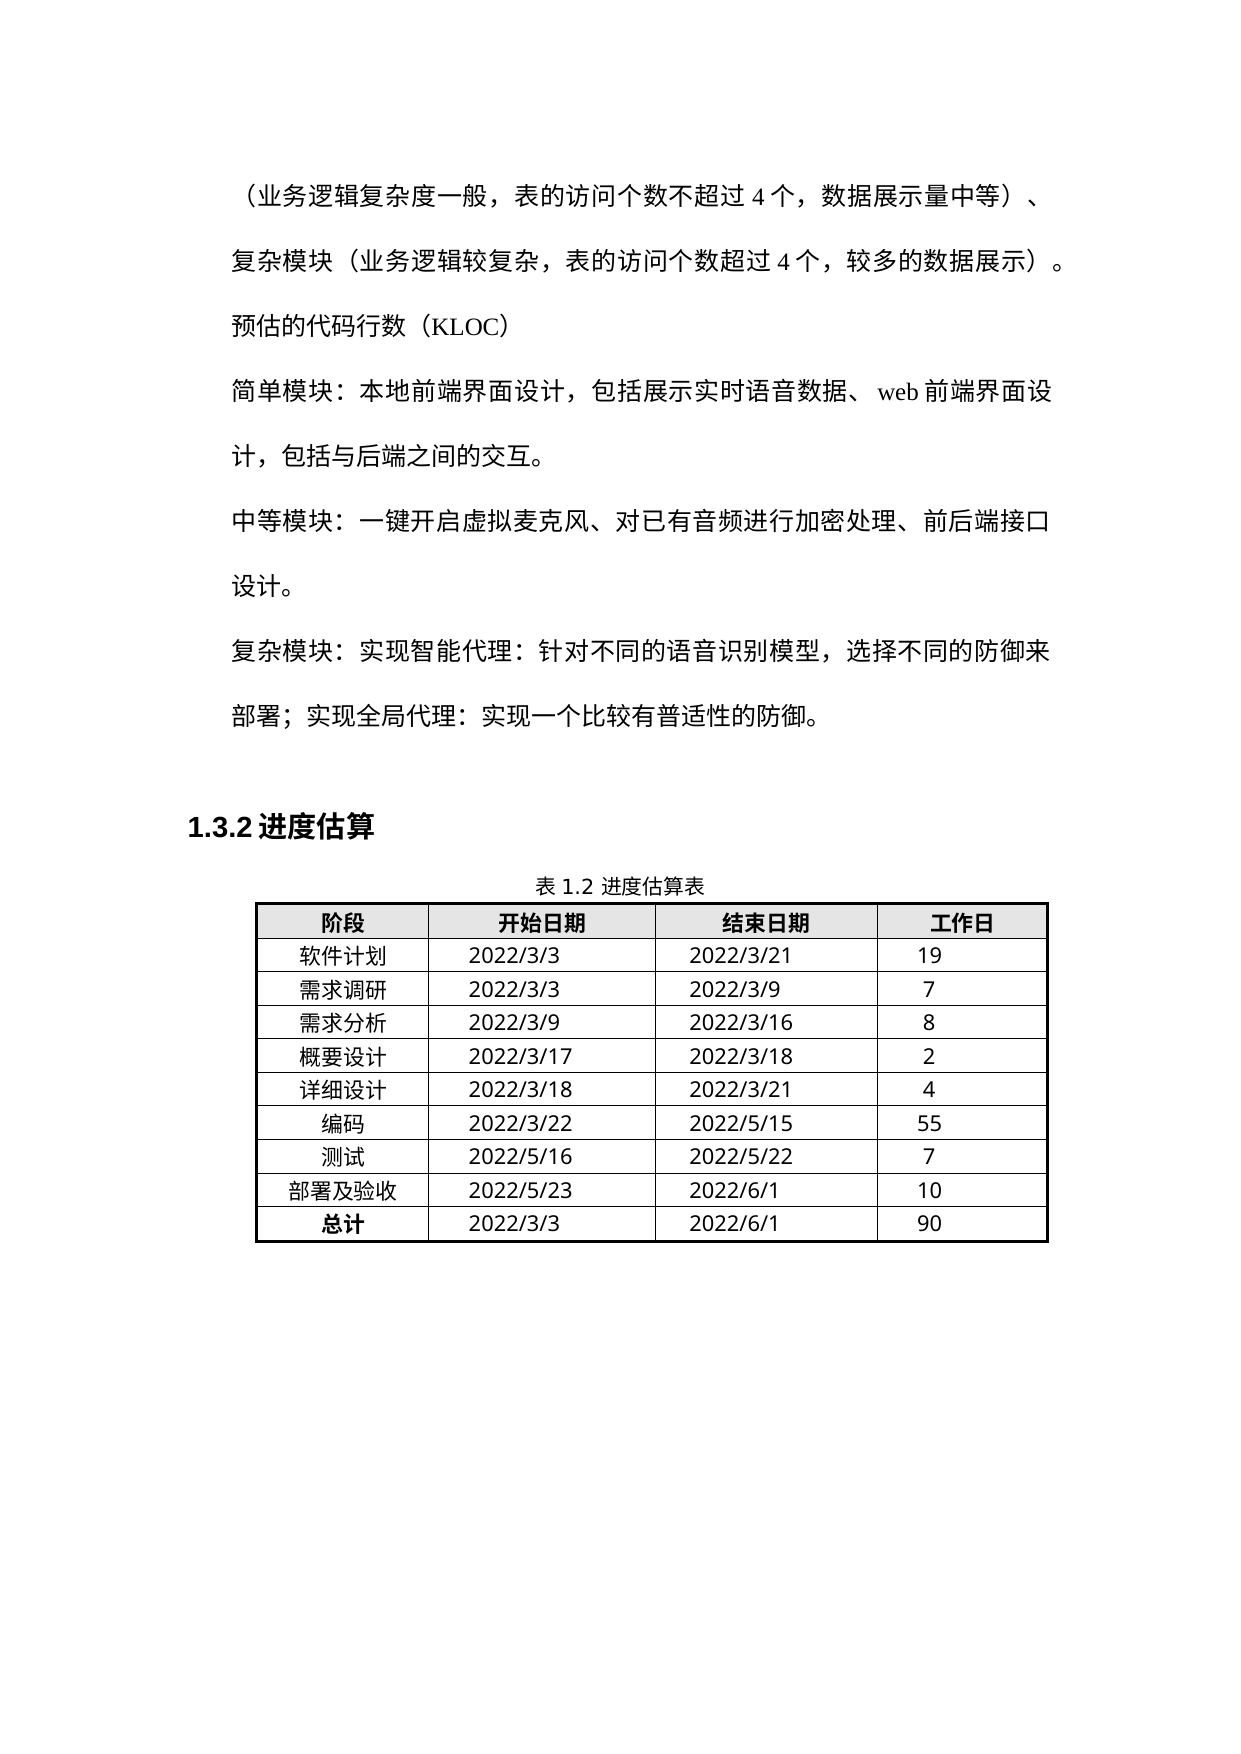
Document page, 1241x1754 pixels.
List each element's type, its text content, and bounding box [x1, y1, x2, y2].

table_header 开始日期 [429, 905, 655, 938]
table_cell 2022/5/23 [429, 1174, 655, 1206]
table_cell 2022/3/3 [429, 939, 655, 971]
text 复杂模块：实现智能代理：针对不同的语音识别模型，选择不同的防御来部署；实现全局代理：实现一个比较有普适性的防御。 [231, 617, 1053, 747]
table_cell 2022/6/1 [656, 1207, 877, 1239]
table_cell 2022/5/15 [656, 1106, 877, 1139]
table_cell 2022/3/21 [656, 1073, 877, 1105]
table_cell 2022/5/22 [656, 1140, 877, 1172]
table_cell 55 [878, 1106, 1046, 1139]
table_cell 2022/3/16 [656, 1006, 877, 1038]
table_cell 2022/3/3 [429, 972, 655, 1005]
table_cell 90 [878, 1207, 1046, 1239]
table_cell 总计 [258, 1207, 428, 1239]
table_cell 2022/6/1 [656, 1174, 877, 1206]
table_header 工作日 [878, 905, 1046, 938]
table_header 阶段 [258, 905, 428, 938]
table_cell 2022/3/22 [429, 1106, 655, 1139]
text 中等模块：一键开启虚拟麦克风、对已有音频进行加密处理、前后端接口设计。 [231, 487, 1053, 617]
table_cell 软件计划 [258, 939, 428, 971]
table_cell 4 [878, 1073, 1046, 1105]
table_cell 测试 [258, 1140, 428, 1172]
table_cell 部署及验收 [258, 1174, 428, 1206]
table_header 结束日期 [656, 905, 877, 938]
table_cell 编码 [258, 1106, 428, 1139]
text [231, 162, 1053, 357]
table_cell 2022/3/17 [429, 1039, 655, 1072]
table_cell 详细设计 [258, 1073, 428, 1105]
table_cell 需求调研 [258, 972, 428, 1005]
table_cell 2022/3/3 [429, 1207, 655, 1239]
table_cell 8 [878, 1006, 1046, 1038]
table_cell 需求分析 [258, 1006, 428, 1038]
subtitle 1.3.2进度估算 [187, 792, 1053, 857]
text 表 1.2 进度估算表 [187, 869, 1053, 902]
table_cell 2022/3/18 [429, 1073, 655, 1105]
table_cell 2 [878, 1039, 1046, 1072]
table_cell 10 [878, 1174, 1046, 1206]
table_cell 2022/5/16 [429, 1140, 655, 1172]
table_cell 19 [878, 939, 1046, 971]
table_cell 7 [878, 1140, 1046, 1172]
table_cell 7 [878, 972, 1046, 1005]
table_cell 2022/3/9 [429, 1006, 655, 1038]
text 简单模块：本地前端界面设计，包括展示实时语音数据、web前端界面设计，包括与后端之间的交互。 [231, 357, 1053, 487]
table_cell 概要设计 [258, 1039, 428, 1072]
table_cell 2022/3/9 [656, 972, 877, 1005]
table_cell 2022/3/18 [656, 1039, 877, 1072]
table_cell 2022/3/21 [656, 939, 877, 971]
